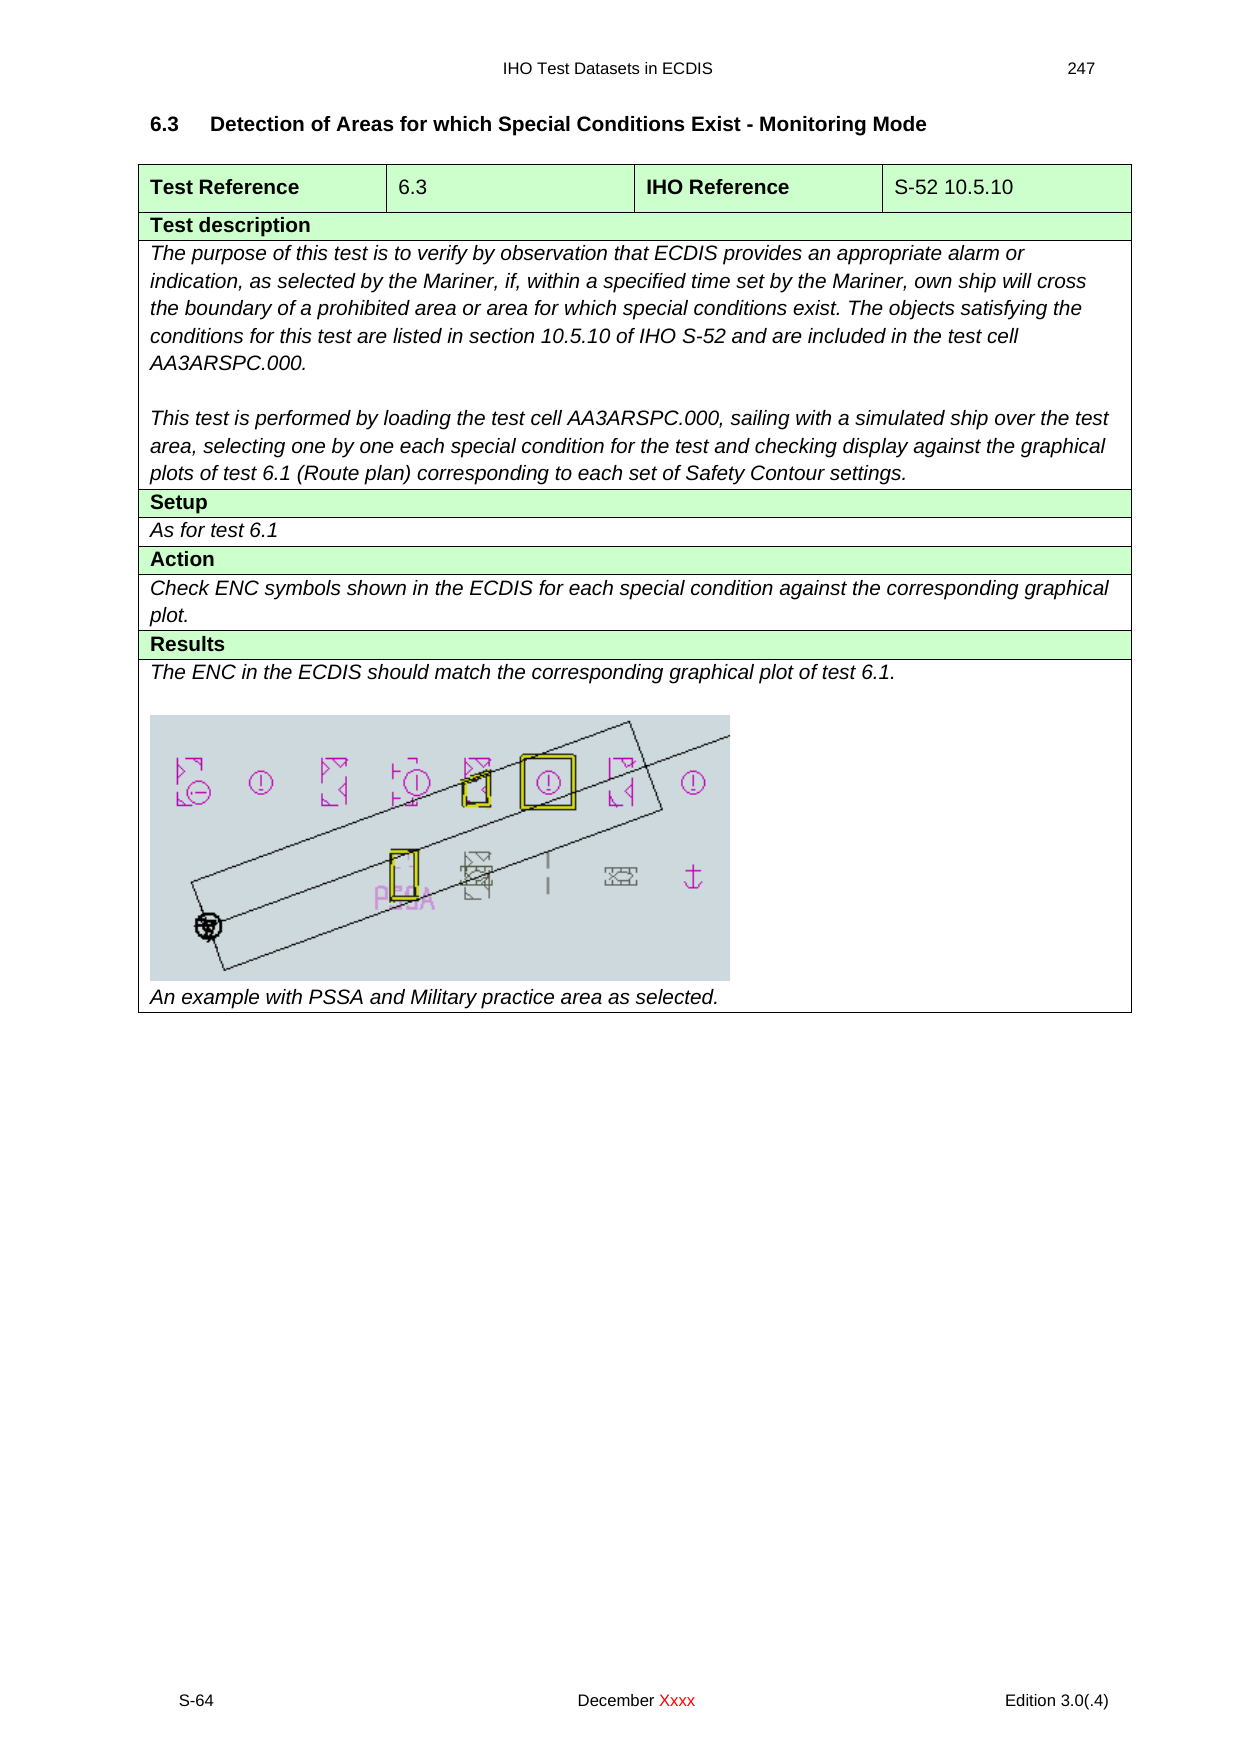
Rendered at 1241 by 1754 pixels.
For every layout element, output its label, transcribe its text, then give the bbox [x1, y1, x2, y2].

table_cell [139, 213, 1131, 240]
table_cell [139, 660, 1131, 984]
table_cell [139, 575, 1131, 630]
picture [150, 715, 731, 981]
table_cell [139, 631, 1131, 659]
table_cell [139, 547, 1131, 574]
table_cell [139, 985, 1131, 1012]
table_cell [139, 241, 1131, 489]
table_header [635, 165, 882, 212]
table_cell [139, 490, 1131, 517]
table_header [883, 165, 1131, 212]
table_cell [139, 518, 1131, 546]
subtitle Detection of Areas for which Special Conditions Exist - Monitoring Mode [150, 112, 1137, 136]
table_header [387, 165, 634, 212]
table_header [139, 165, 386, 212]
